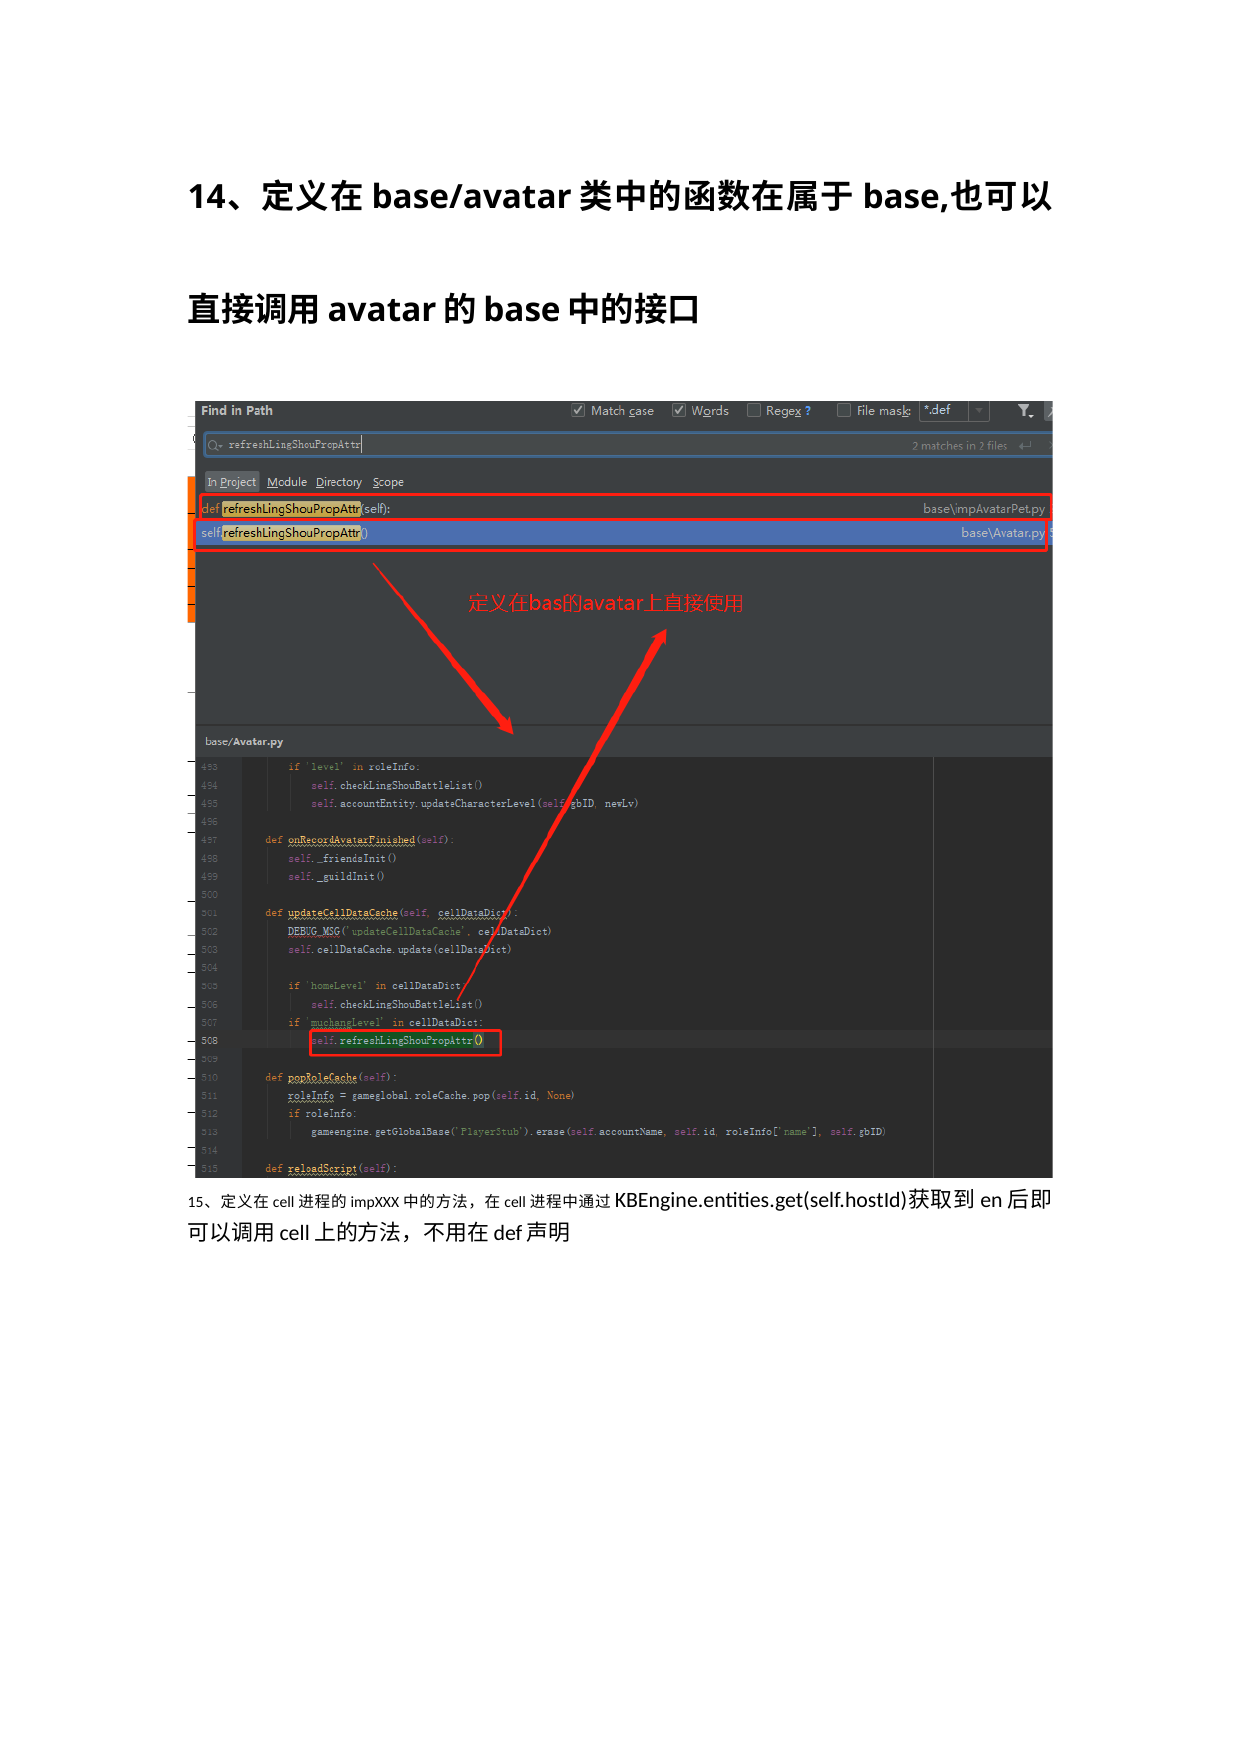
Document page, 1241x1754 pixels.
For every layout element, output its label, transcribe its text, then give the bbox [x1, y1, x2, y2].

subtitle 14、定义在base/avatar类中的函数在属于base,也可以直接调用avatar的base中的接口 [187, 162, 1053, 339]
text 15、定义在cell进程的impXXX中的方法，在cell进程中通过KBEngine.entities.get(self.hostId)获取到en后即可以调用cell上的方法，不用在def声明 [187, 1182, 1053, 1247]
picture [187, 401, 1053, 1178]
